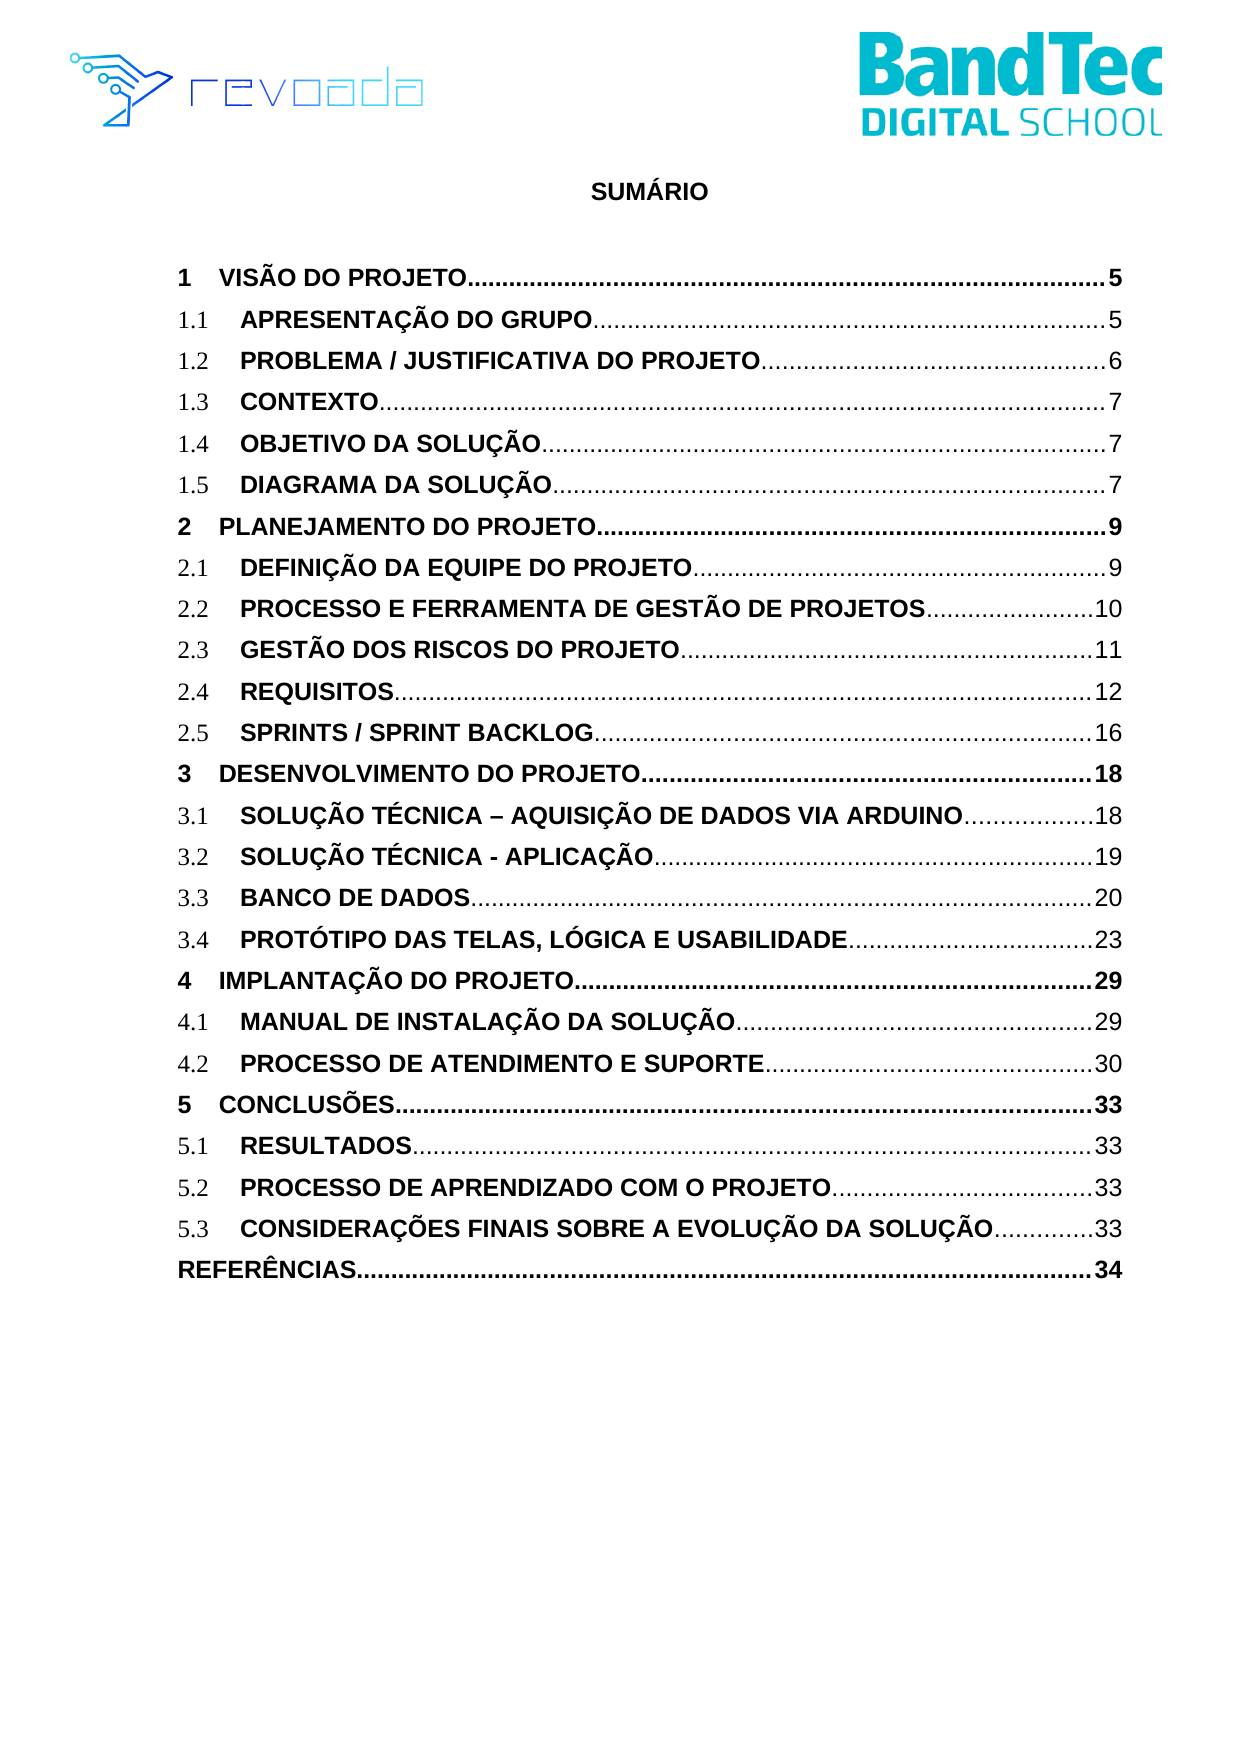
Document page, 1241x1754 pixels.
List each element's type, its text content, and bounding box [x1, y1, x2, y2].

text 3 desenvolvimento do projeto 18 [177, 759, 1092, 788]
text 1.5 diagrama da solução 7 [177, 470, 1092, 499]
text 5.3 Considerações finais sobre A evolução da solução 33 [177, 1214, 1092, 1243]
text Sumário [177, 177, 1122, 206]
picture [63, 45, 433, 133]
text 3.2 Solução Técnica - Aplicação 19 [177, 842, 1092, 871]
text 1.2 Problema / justificativa do projeto 6 [177, 346, 1092, 375]
text 4 implantação do projeto 29 [177, 966, 1092, 995]
text ReferÊncias 34 [177, 1255, 1092, 1284]
text 3.1 Solução Técnica – Aquisição de dados via Arduino 18 [177, 801, 1092, 829]
text 3.3 Banco de Dados 20 [177, 883, 1092, 912]
text 2.3 Gestão dos Riscos do Projeto 11 [177, 635, 1092, 664]
text 2 PLANEJAMENTO DO PROJETO 9 [177, 511, 1092, 540]
picture [859, 32, 1162, 145]
text 2.4 requisitos 12 [177, 677, 1092, 706]
text 2.2 PROCESSO E FERRAMENTA DE GESTÃO DE PROJETOS 10 [177, 594, 1092, 623]
text 3.4 Protótipo das telas, lógica e usabilidade 23 [177, 925, 1092, 954]
text 1 VISÃO DO PROJETO 5 [177, 263, 1092, 292]
text 1.4 objetivo da solução 7 [177, 429, 1092, 458]
text 5.2 Processo de aprendizado com o projeto 33 [177, 1173, 1092, 1202]
text 1.1 APRESENTAÇÃO DO GRUPO 5 [177, 305, 1092, 333]
text 2.1 Definição da Equipe do projeto 9 [177, 553, 1092, 582]
text 1.3 contexto 7 [177, 387, 1092, 416]
text 5 CONCLUSÕES 33 [177, 1090, 1092, 1119]
text 4.2 Processo de Atendimento e Suporte 30 [177, 1049, 1092, 1078]
text 4.1 Manual de Instalação da solução 29 [177, 1007, 1092, 1036]
text 5.1 resultados 33 [177, 1131, 1092, 1160]
text 2.5 Sprints / sprint backlog 16 [177, 718, 1092, 747]
